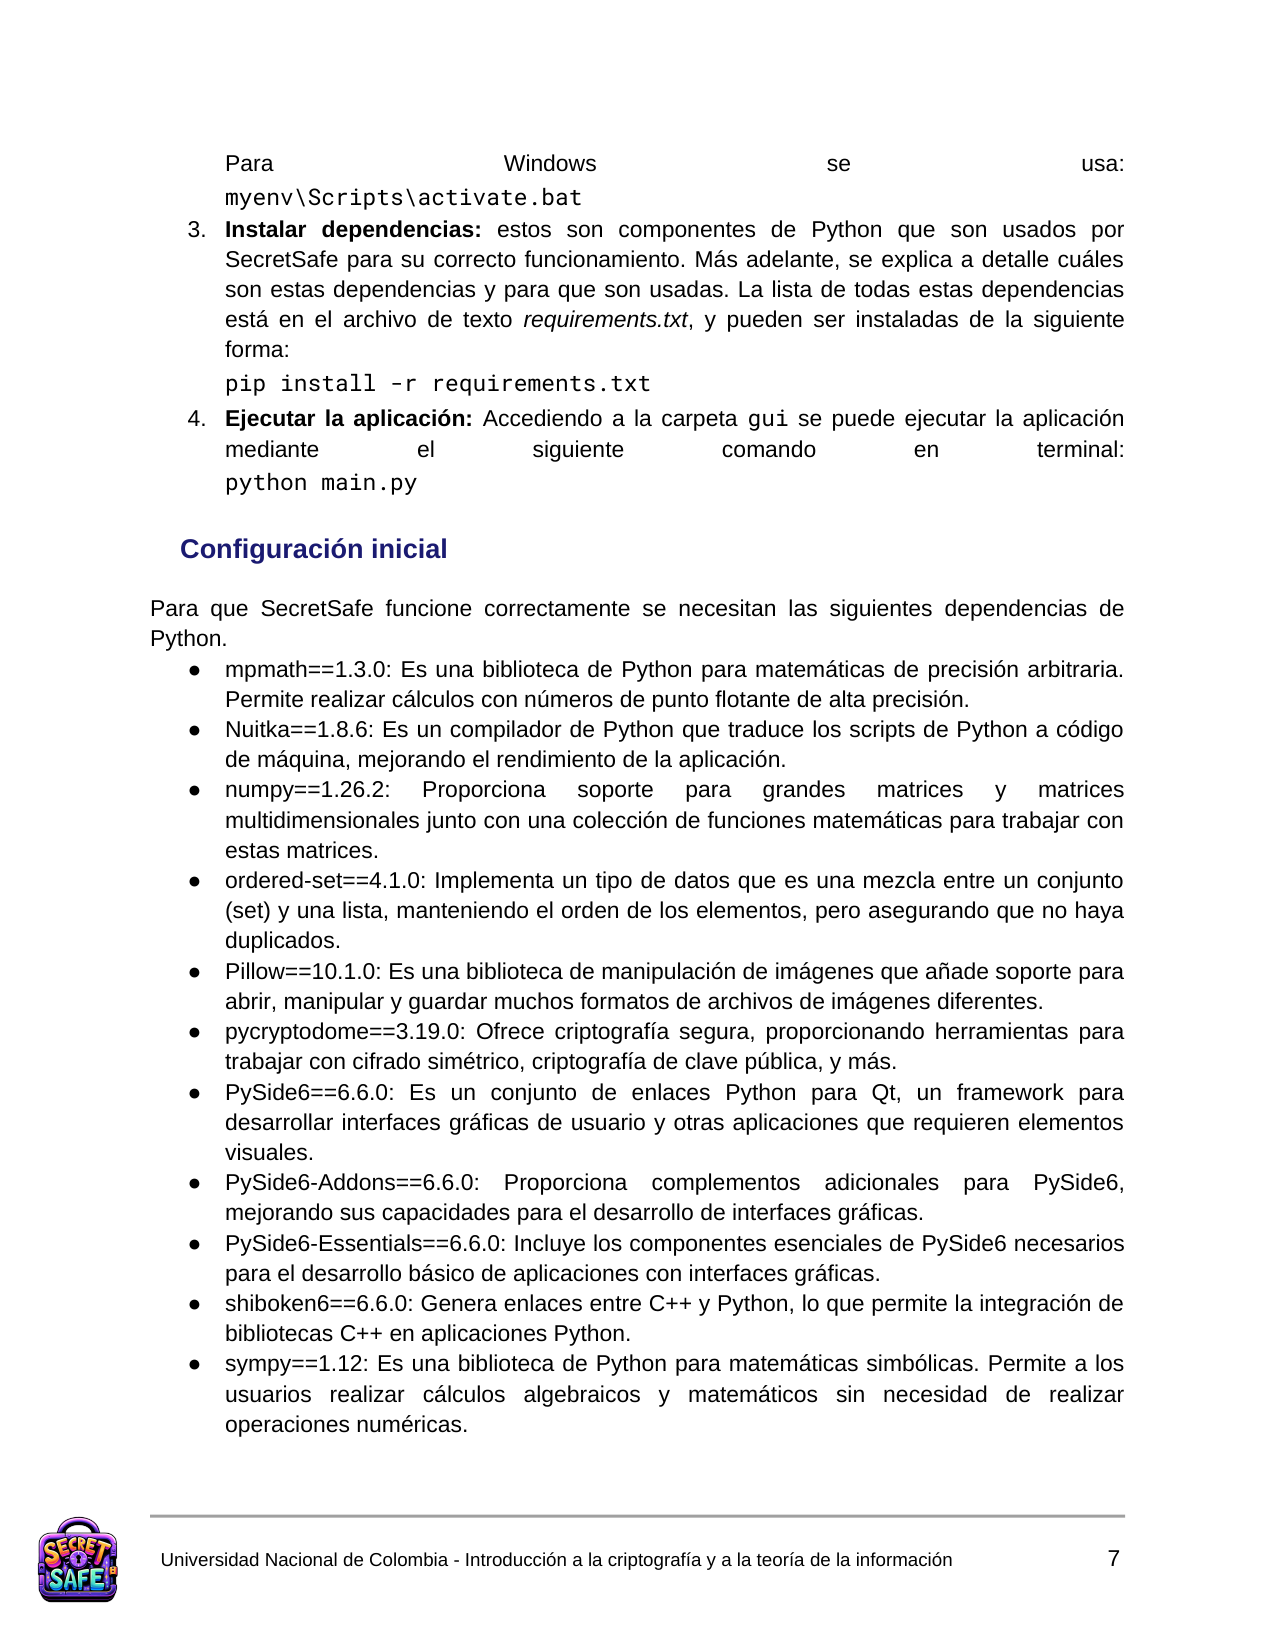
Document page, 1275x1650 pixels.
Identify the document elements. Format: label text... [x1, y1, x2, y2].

list shiboken6==6.6.0: Genera enlaces entre C++ y Python, lo que permite la integración de bibliotecas C++ en aplicaciones Python. [187, 1290, 1125, 1347]
list sympy==1.12: Es una biblioteca de Python para matemáticas simbólicas. Permite a los usuarios realizar cálculos algebraicos y matemáticos sin necesidad de realizar operaciones numéricas. [187, 1350, 1125, 1437]
subtitle Configuración inicial [180, 533, 1125, 564]
text Para que SecretSafe funcione correctamente se necesitan las siguientes dependencias de Python. [150, 595, 1125, 652]
list Instalar dependencias: estos son componentes de Python que son usados por SecretSafe para su correcto funcionamiento. Más adelante, se explica a detalle cuáles son estas dependencias y para que son usadas. La lista de todas estas dependencias está en el archivo de texto requirements.txt, y pueden ser instaladas de la siguiente forma: pip install -r requirements.txt [187, 216, 1125, 397]
list pycryptodome==3.19.0: Ofrece criptografía segura, proporcionando herramientas para trabajar con cifrado simétrico, criptografía de clave pública, y más. [187, 1018, 1125, 1075]
picture [28, 1511, 125, 1608]
list numpy==1.26.2: Proporciona soporte para grandes matrices y matrices multidimensionales junto con una colección de funciones matemáticas para trabajar con estas matrices. [187, 776, 1125, 863]
list Ejecutar la aplicación: Accediendo a la carpeta gui se puede ejecutar la aplicación mediante el siguiente comando en terminal: python main.py [187, 402, 1125, 497]
list Nuitka==1.8.6: Es un compilador de Python que traduce los scripts de Python a código de máquina, mejorando el rendimiento de la aplicación. [187, 716, 1125, 773]
list PySide6==6.6.0: Es un conjunto de enlaces Python para Qt, un framework para desarrollar interfaces gráficas de usuario y otras aplicaciones que requieren elementos visuales. [187, 1078, 1125, 1165]
list Pillow==10.1.0: Es una biblioteca de manipulación de imágenes que añade soporte para abrir, manipular y guardar muchos formatos de archivos de imágenes diferentes. [187, 958, 1125, 1014]
list PySide6-Addons==6.6.0: Proporciona complementos adicionales para PySide6, mejorando sus capacidades para el desarrollo de interfaces gráficas. [187, 1169, 1125, 1226]
list PySide6-Essentials==6.6.0: Incluye los componentes esenciales de PySide6 necesarios para el desarrollo básico de aplicaciones con interfaces gráficas. [187, 1229, 1125, 1286]
list ordered-set==4.1.0: Implementa un tipo de datos que es una mezcla entre un conjunto (set) y una lista, manteniendo el orden de los elementos, pero asegurando que no haya duplicados. [187, 867, 1125, 954]
list mpmath==1.3.0: Es una biblioteca de Python para matemáticas de precisión arbitraria. Permite realizar cálculos con números de punto flotante de alta precisión. [187, 656, 1125, 712]
